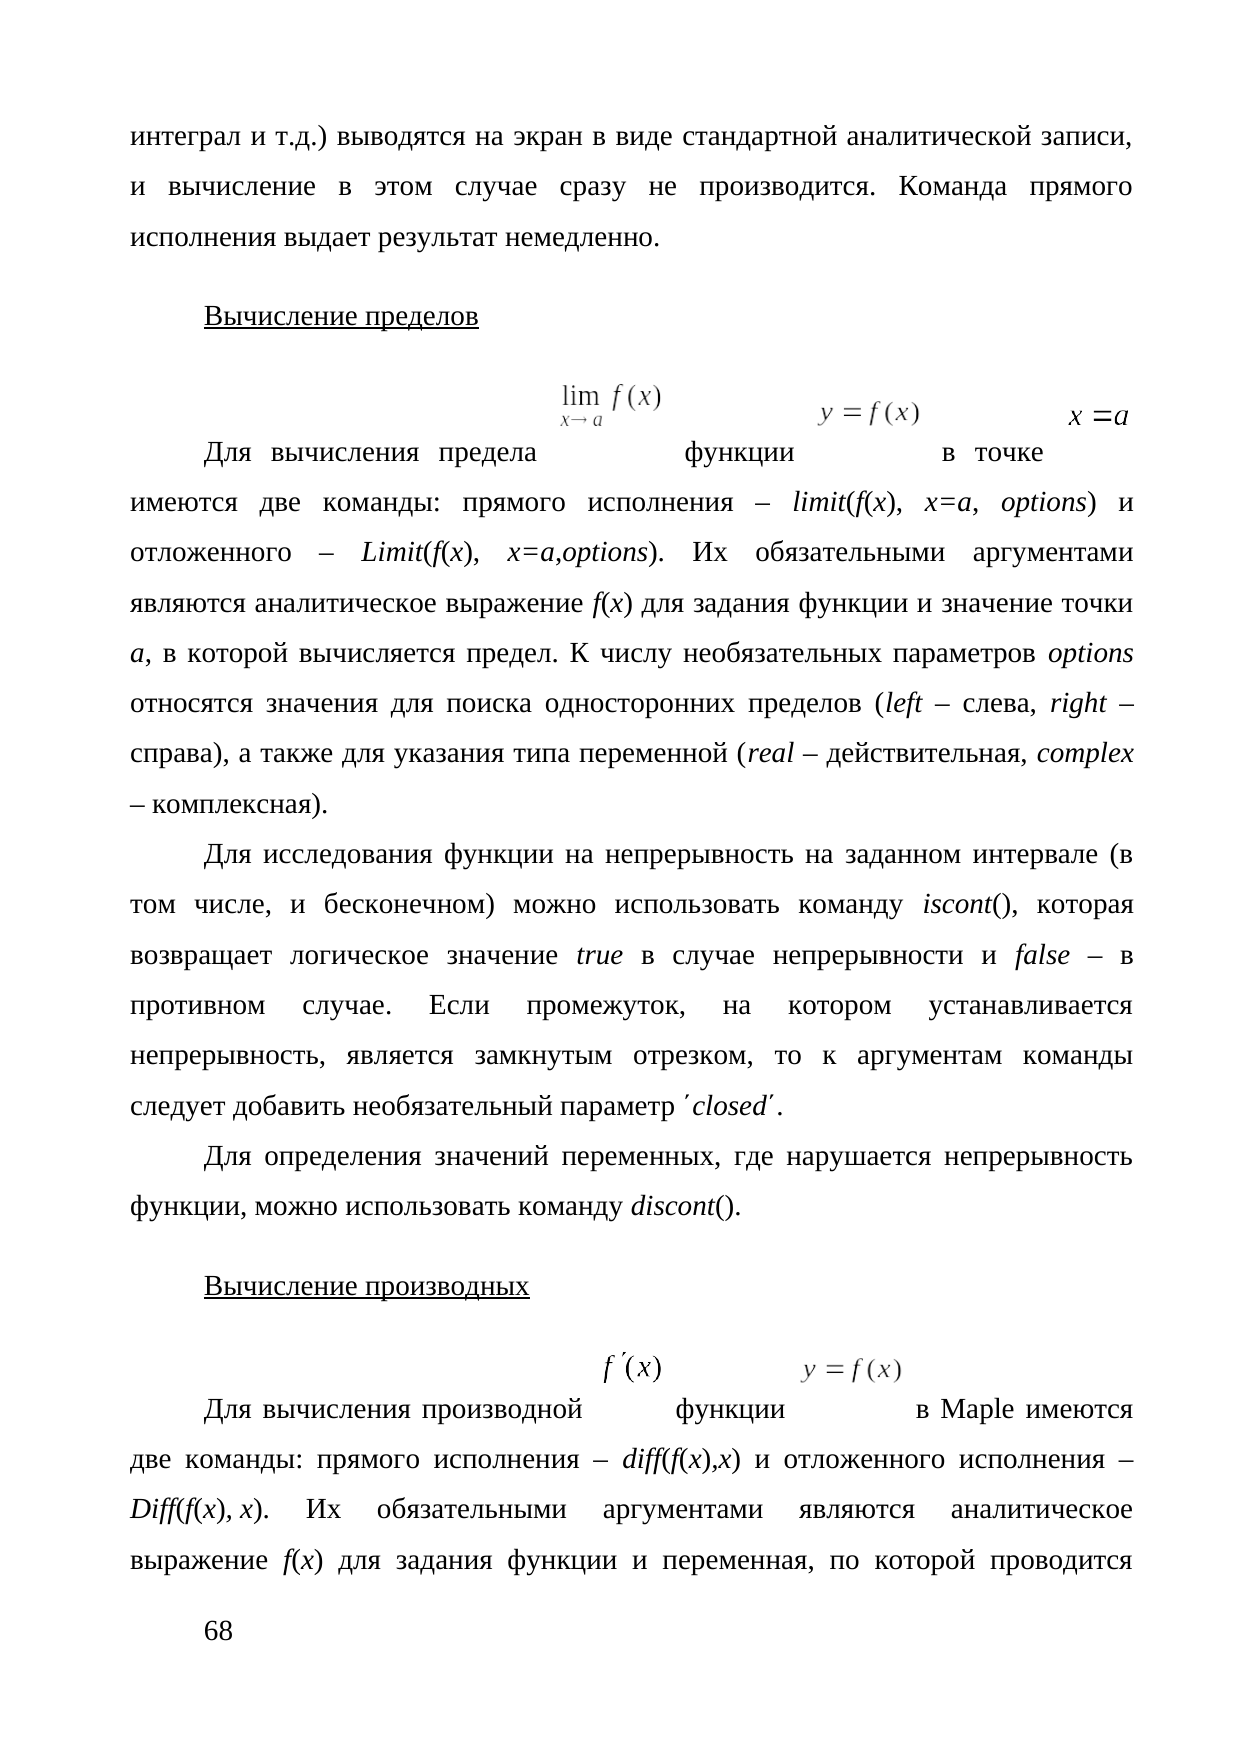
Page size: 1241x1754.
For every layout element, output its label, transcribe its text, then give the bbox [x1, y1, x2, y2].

text Вычисление производных [130, 1268, 1134, 1301]
text Для определения значений переменных, где нарушается непрерывность функции, можно использовать команду discont(). [130, 1138, 1134, 1222]
text Для исследования функции на непрерывность на заданном интервале (в том числе, и бесконечном) можно использовать команду iscont(), которая возвращает логическое значение true в случае непрерывности и false – в противном случае. Если промежуток, на котором устанавливается непрерывность, является замкнутым отрезком, то к аргументам команды следует добавить необязательный параметр ´closed´. [130, 836, 1134, 1121]
text Вычисление пределов [130, 298, 1134, 332]
text Для вычисления предела функции в точке имеются две команды: прямого исполнения – limit(f(x), x=a, options) и отложенного – Limit(f(x), x=a,options). Их обязательными аргументами являются аналитическое выражение f(x) для задания функции и значение точки a, в которой вычисляется предел. К числу необязательных параметров options относятся значения для поиска односторонних пределов (left – слева, right – справа), а также для указания типа переменной (real – действительная, complex – комплексная). [130, 378, 1134, 819]
